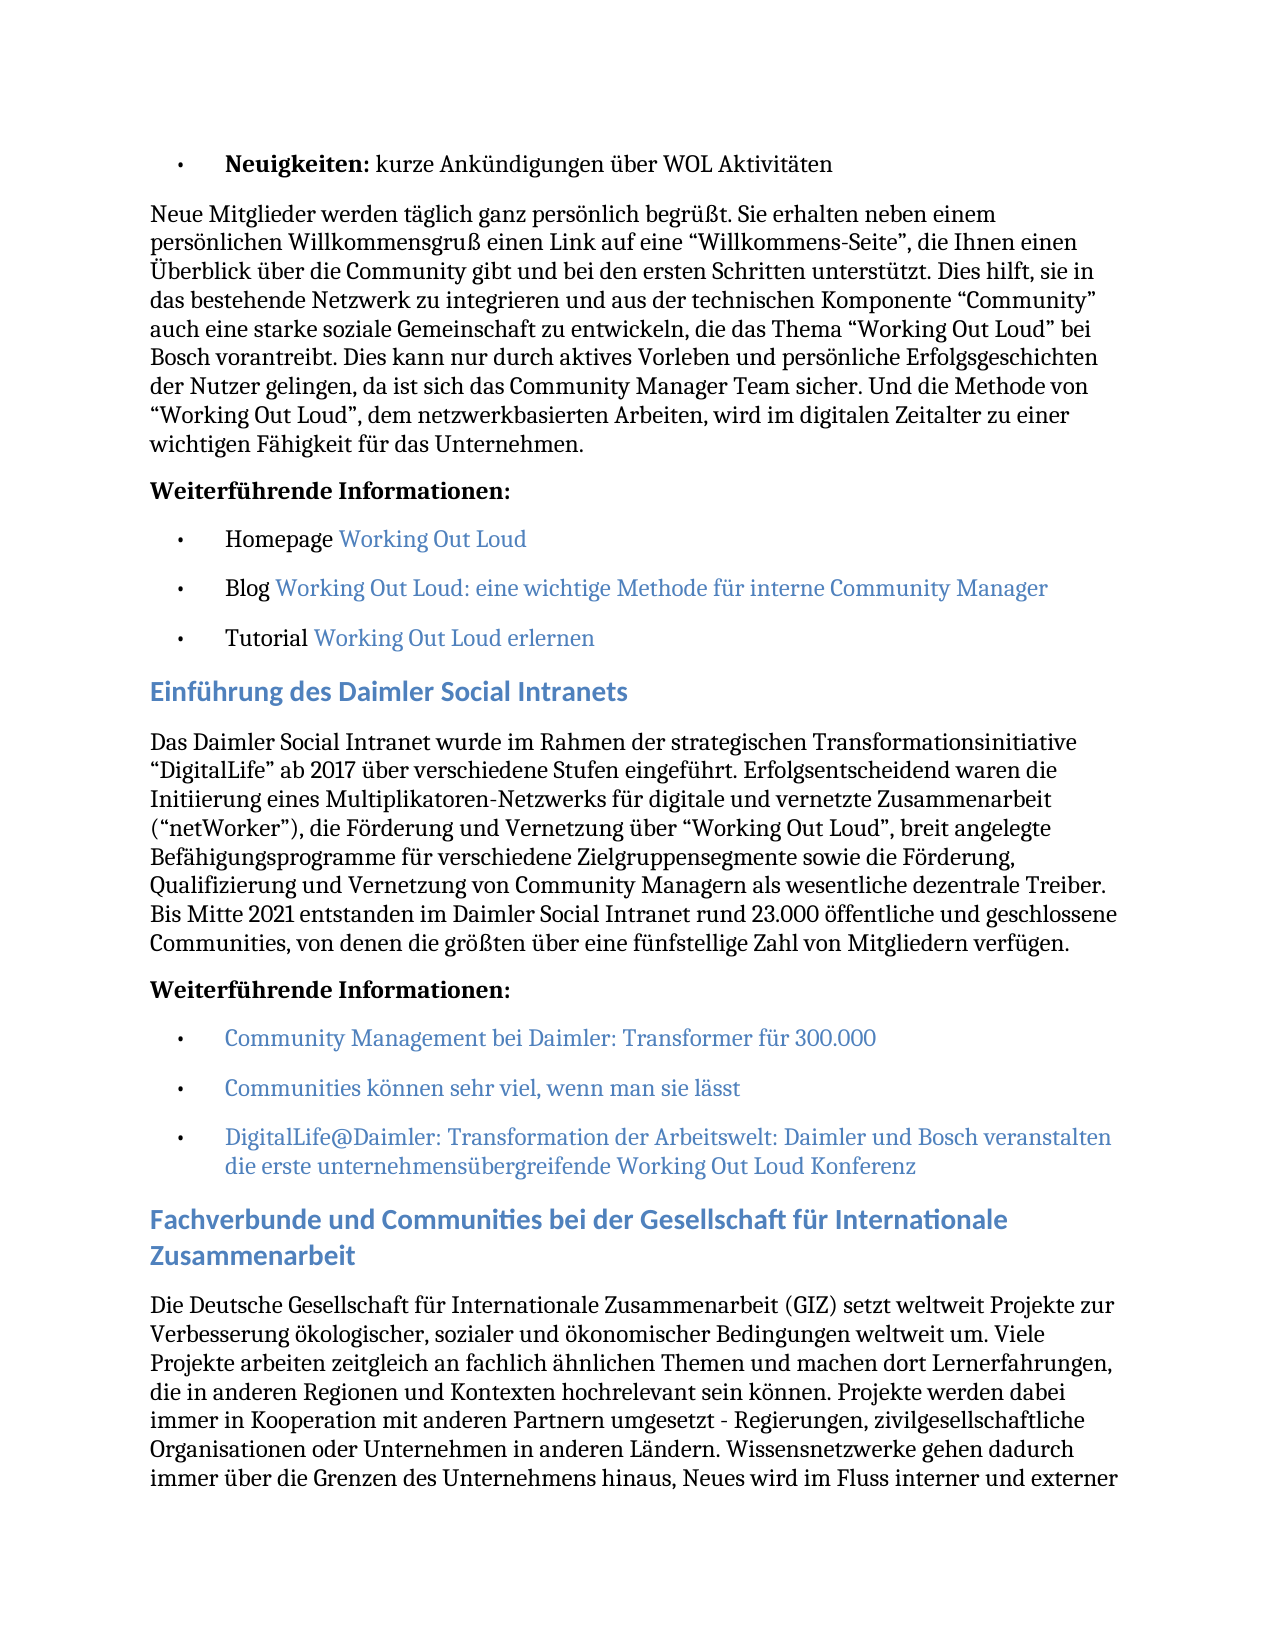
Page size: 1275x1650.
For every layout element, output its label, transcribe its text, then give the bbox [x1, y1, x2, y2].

text Neue Mitglieder werden täglich ganz persönlich begrüßt. Sie erhalten neben einem persönlichen Willkommensgruß einen Link auf eine “Willkommens-Seite”, die Ihnen einen Überblick über die Community gibt und bei den ersten Schritten unterstützt. Dies hilft, sie in das bestehende Netzwerk zu integrieren und aus der technischen Komponente “Community” auch eine starke soziale Gemeinschaft zu entwickeln, die das Thema “Working Out Loud” bei Bosch vorantreibt. Dies kann nur durch aktives Vorleben und persönliche Erfolgsgeschichten der Nutzer gelingen, da ist sich das Community Manager Team sicher. Und die Methode von “Working Out Loud”, dem netzwerkbasierten Arbeiten, wird im digitalen Zeitalter zu einer wichtigen Fähigkeit für das Unternehmen. [150, 199, 1125, 458]
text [150, 1291, 1125, 1493]
subtitle Einführung des Daimler Social Intranets [150, 673, 1125, 709]
text Das Daimler Social Intranet wurde im Rahmen der strategischen Transformationsinitiative “DigitalLife” ab 2017 über verschiedene Stufen eingeführt. Erfolgsentscheidend waren die Initiierung eines Multiplikatoren-Netzwerks für digitale und vernetzte Zusammenarbeit (“netWorker”), die Förderung und Vernetzung über “Working Out Loud”, breit angelegte Befähigungsprogramme für verschiedene Zielgruppensegmente sowie die Förderung, Qualifizierung und Vernetzung von Community Managern als wesentliche dezentrale Treiber. Bis Mitte 2021 entstanden im Daimler Social Intranet rund 23.000 öffentliche und geschlossene Communities, von denen die größten über eine fünfstellige Zahl von Mitgliedern verfügen. [150, 728, 1125, 958]
list Blog Working Out Loud: eine wichtige Methode für interne Community Manager [175, 574, 1125, 603]
subtitle Fachverbunde und Communities bei der Gesellschaft für Internationale Zusammenarbeit [150, 1201, 1125, 1273]
list Neuigkeiten: kurze Ankündigungen über WOL Aktivitäten [175, 150, 1125, 179]
list Homepage Working Out Loud [175, 524, 1125, 553]
text Weiterführende Informationen: [150, 477, 1125, 506]
list DigitalLife@Daimler: Transformation der Arbeitswelt: Daimler und Bosch veranstalten die erste unternehmensübergreifende Working Out Loud Konferenz [175, 1123, 1125, 1181]
list Tutorial Working Out Loud erlernen [175, 624, 1125, 652]
text Weiterführende Informationen: [150, 976, 1125, 1005]
list Communities können sehr viel, wenn man sie lässt [175, 1073, 1125, 1102]
list Community Management bei Daimler: Transformer für 300.000 [175, 1024, 1125, 1053]
